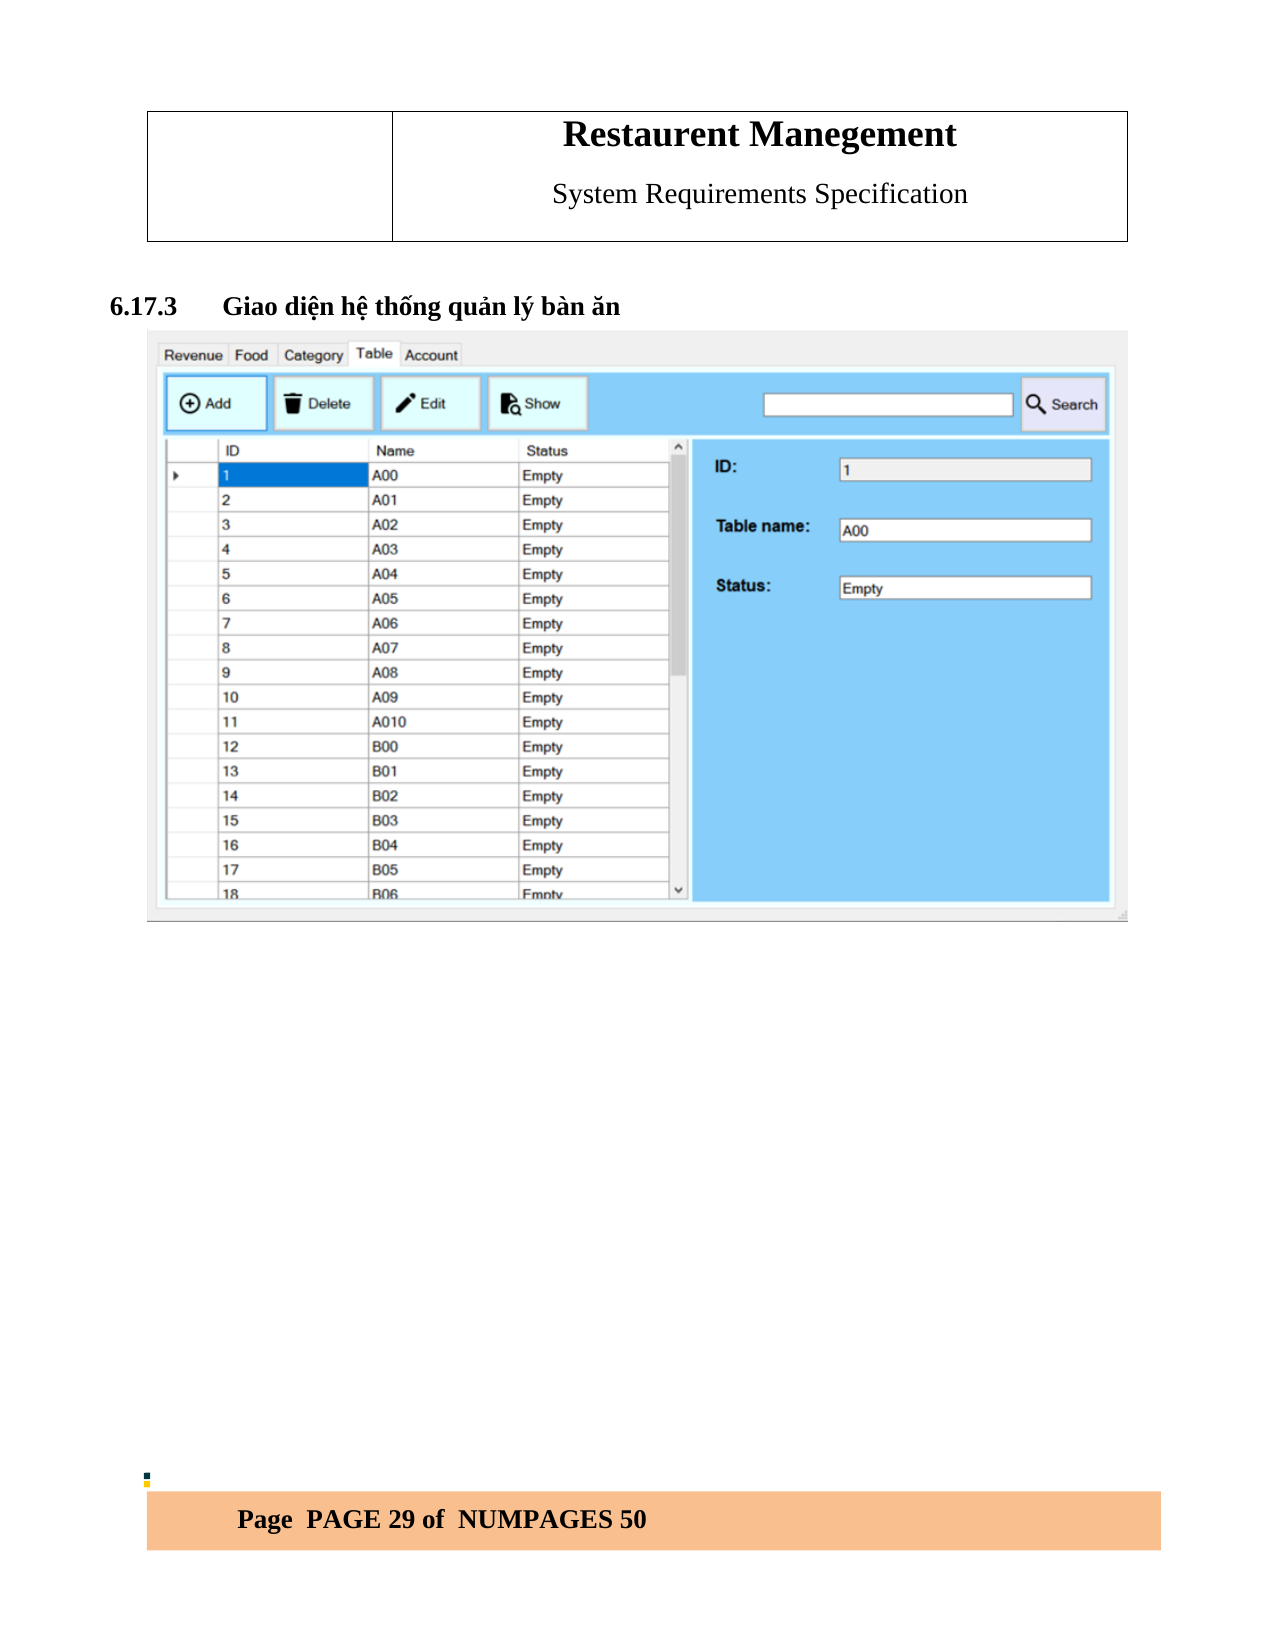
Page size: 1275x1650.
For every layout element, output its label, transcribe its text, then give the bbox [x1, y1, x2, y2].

subtitle Giao diện hệ thống quản lý bàn ăn [109, 289, 1128, 322]
picture [147, 328, 1128, 922]
